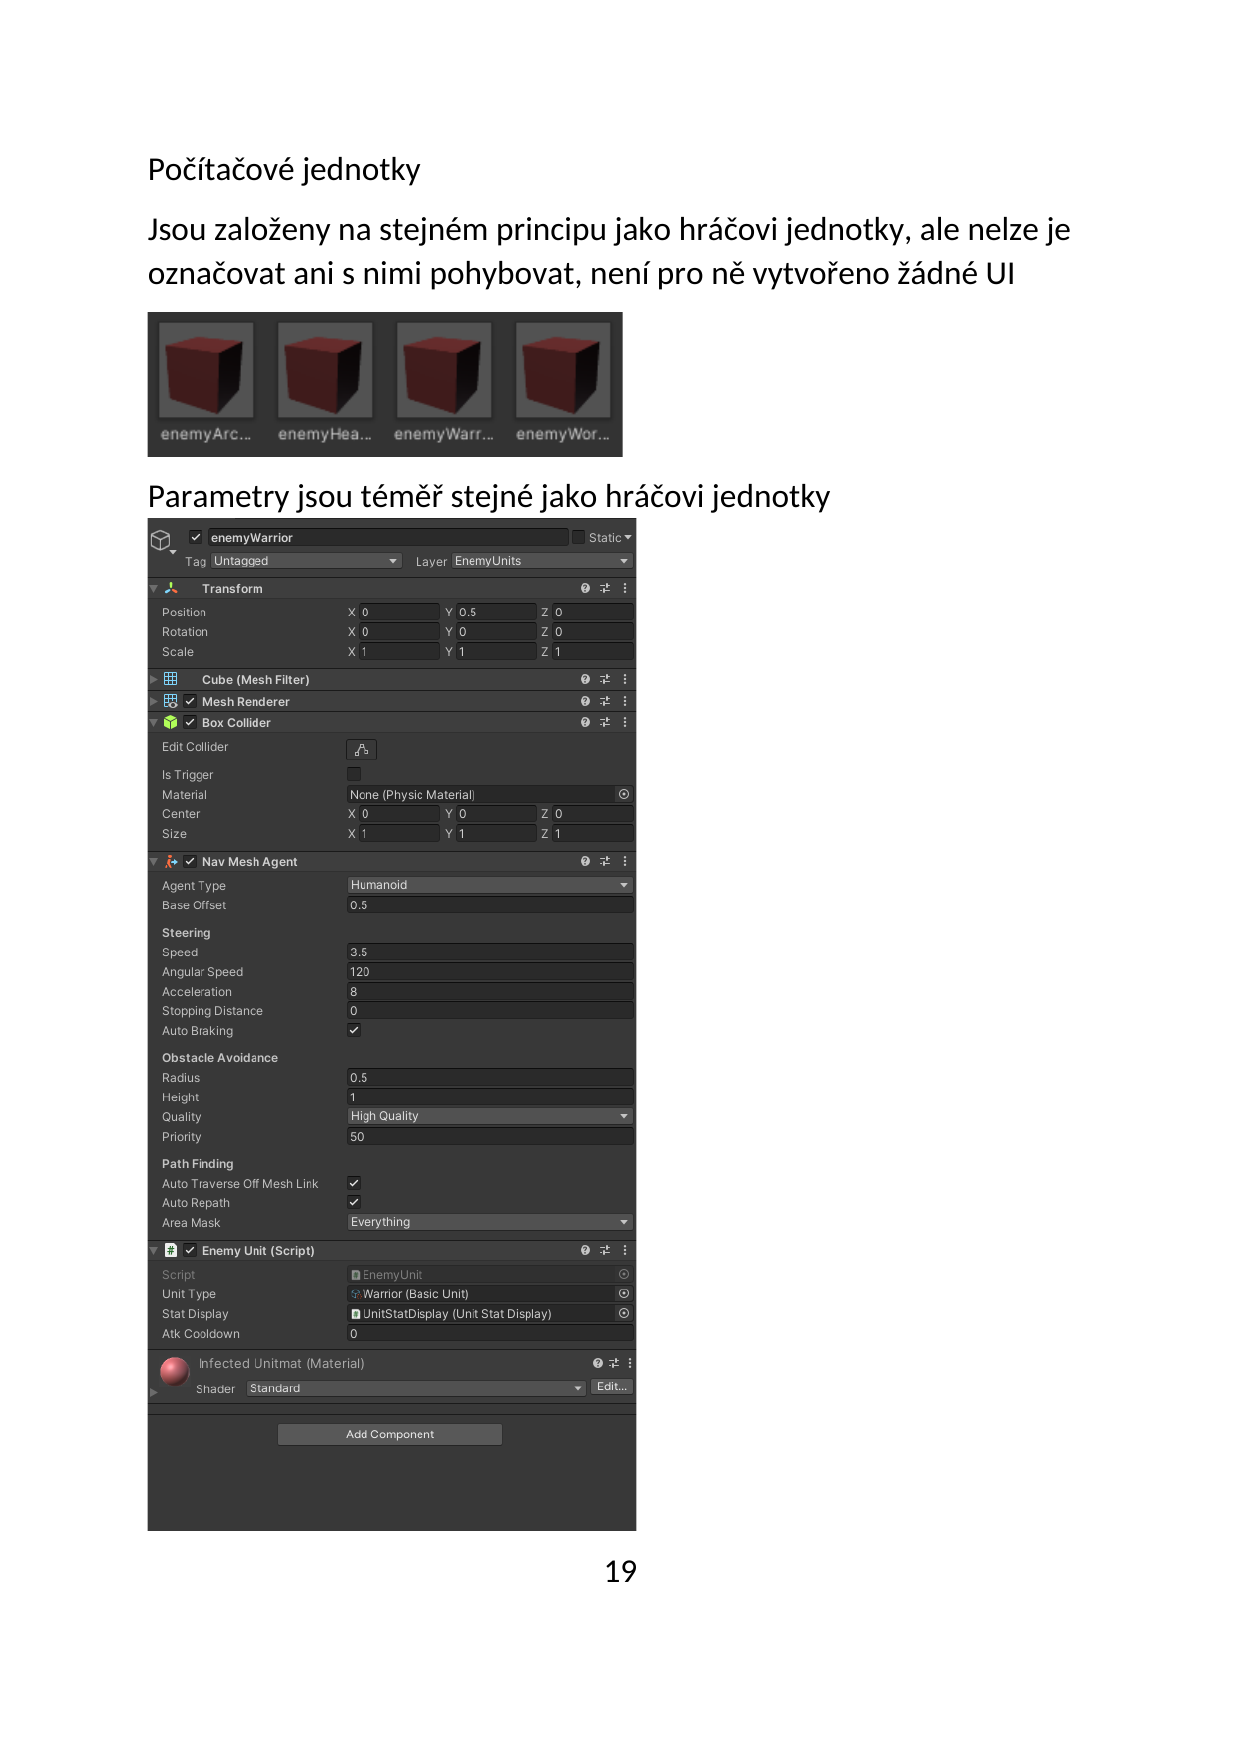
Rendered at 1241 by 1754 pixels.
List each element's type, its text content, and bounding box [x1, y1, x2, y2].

text Jsou založeny na stejném principu jako hráčovi jednotky, ale nelze je označovat ani s nimi pohybovat, není pro ně vytvořeno žádné UI [148, 208, 1093, 293]
picture [147, 518, 637, 1531]
text Počítačové jednotky [148, 148, 1093, 188]
picture [147, 312, 623, 457]
text 19 [148, 1550, 1093, 1590]
